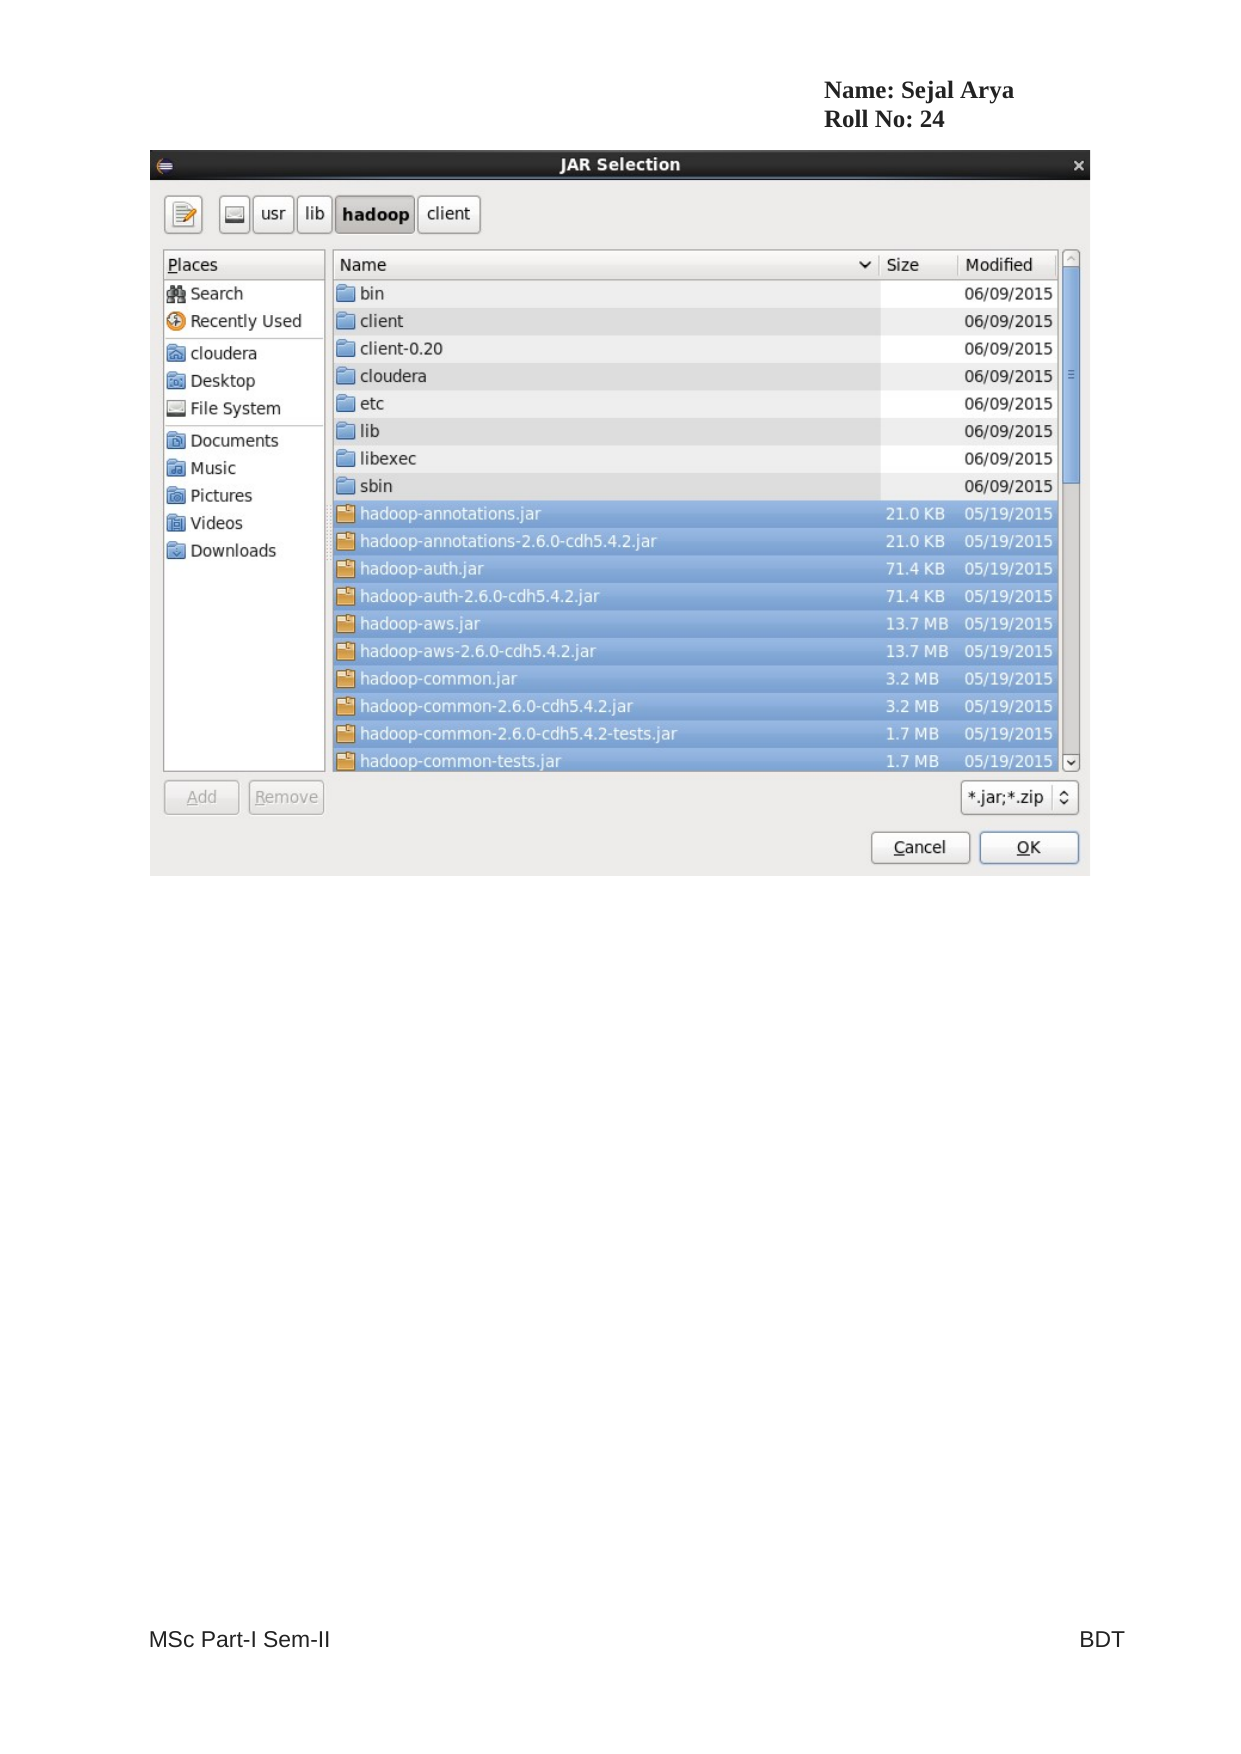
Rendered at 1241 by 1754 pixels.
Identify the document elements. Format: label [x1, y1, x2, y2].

picture [150, 150, 1091, 876]
